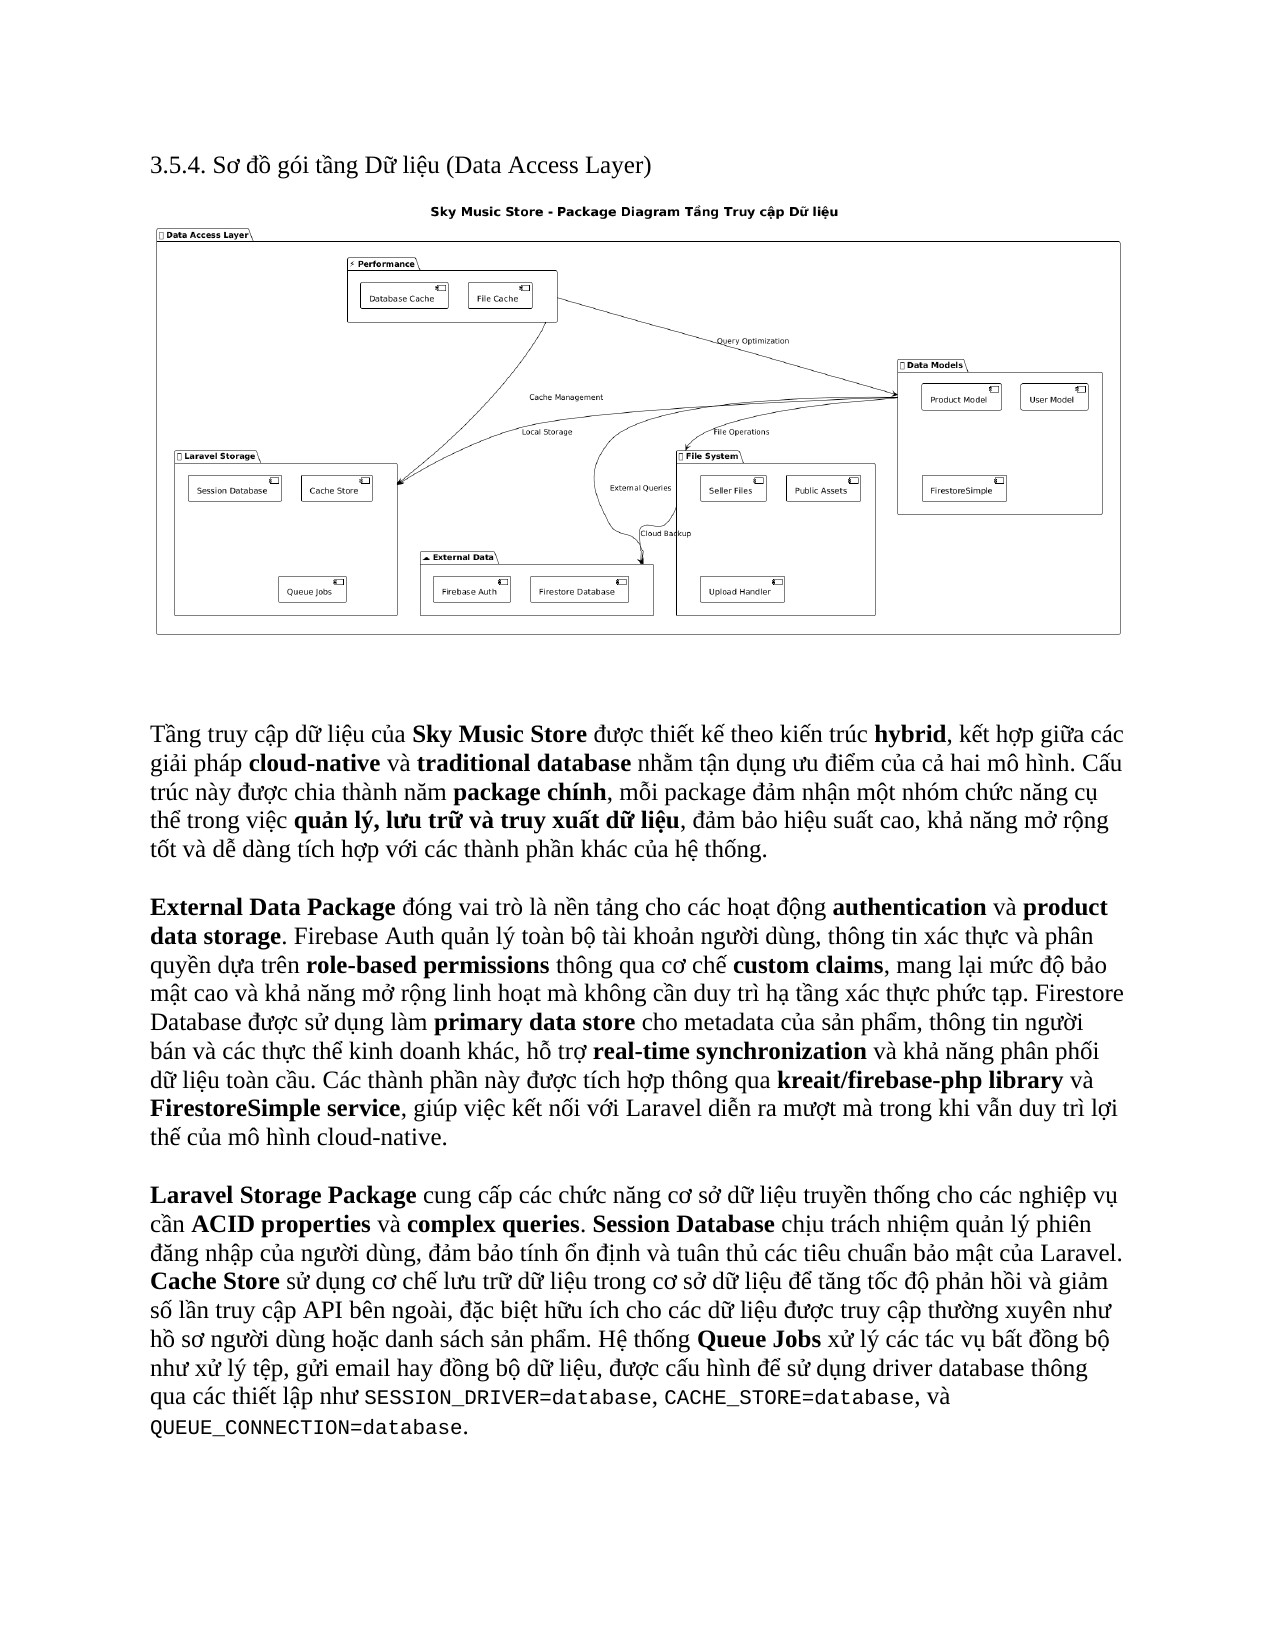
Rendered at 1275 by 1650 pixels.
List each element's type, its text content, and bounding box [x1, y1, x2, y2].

picture [150, 197, 1123, 637]
list 3.5.4. Sơ đồ gói tầng Dữ liệu (Data Access Layer) [150, 150, 1125, 179]
text Tầng truy cập dữ liệu của Sky Music Store được thiết kế theo kiến trúc hybrid, kết hợp giữa các giải pháp cloud-native và traditional database nhằm tận dụng ưu điểm của cả hai mô hình. Cấu trúc này được chia thành năm package chính, mỗi package đảm nhận một nhóm chức năng cụ thể trong việc quản lý, lưu trữ và truy xuất dữ liệu, đảm bảo hiệu suất cao, khả năng mở rộng tốt và dễ dàng tích hợp với các thành phần khác của hệ thống. [150, 719, 1125, 863]
text External Data Package đóng vai trò là nền tảng cho các hoạt động authentication và product data storage. Firebase Auth quản lý toàn bộ tài khoản người dùng, thông tin xác thực và phân quyền dựa trên role-based permissions thông qua cơ chế custom claims, mang lại mức độ bảo mật cao và khả năng mở rộng linh hoạt mà không cần duy trì hạ tầng xác thực phức tạp. Firestore Database được sử dụng làm primary data store cho metadata của sản phẩm, thông tin người bán và các thực thể kinh doanh khác, hỗ trợ real-time synchronization và khả năng phân phối dữ liệu toàn cầu. Các thành phần này được tích hợp thông qua kreait/firebase-php library và FirestoreSimple service, giúp việc kết nối với Laravel diễn ra mượt mà trong khi vẫn duy trì lợi thế của mô hình cloud-native. [150, 892, 1125, 1151]
text Laravel Storage Package cung cấp các chức năng cơ sở dữ liệu truyền thống cho các nghiệp vụ cần ACID properties và complex queries. Session Database chịu trách nhiệm quản lý phiên đăng nhập của người dùng, đảm bảo tính ổn định và tuân thủ các tiêu chuẩn bảo mật của Laravel. Cache Store sử dụng cơ chế lưu trữ dữ liệu trong cơ sở dữ liệu để tăng tốc độ phản hồi và giảm số lần truy cập API bên ngoài, đặc biệt hữu ích cho các dữ liệu được truy cập thường xuyên như hồ sơ người dùng hoặc danh sách sản phẩm. Hệ thống Queue Jobs xử lý các tác vụ bất đồng bộ như xử lý tệp, gửi email hay đồng bộ dữ liệu, được cấu hình để sử dụng driver database thông qua các thiết lập như SESSION_DRIVER=database, CACHE_STORE=database, và QUEUE_CONNECTION=database. [150, 1180, 1125, 1441]
